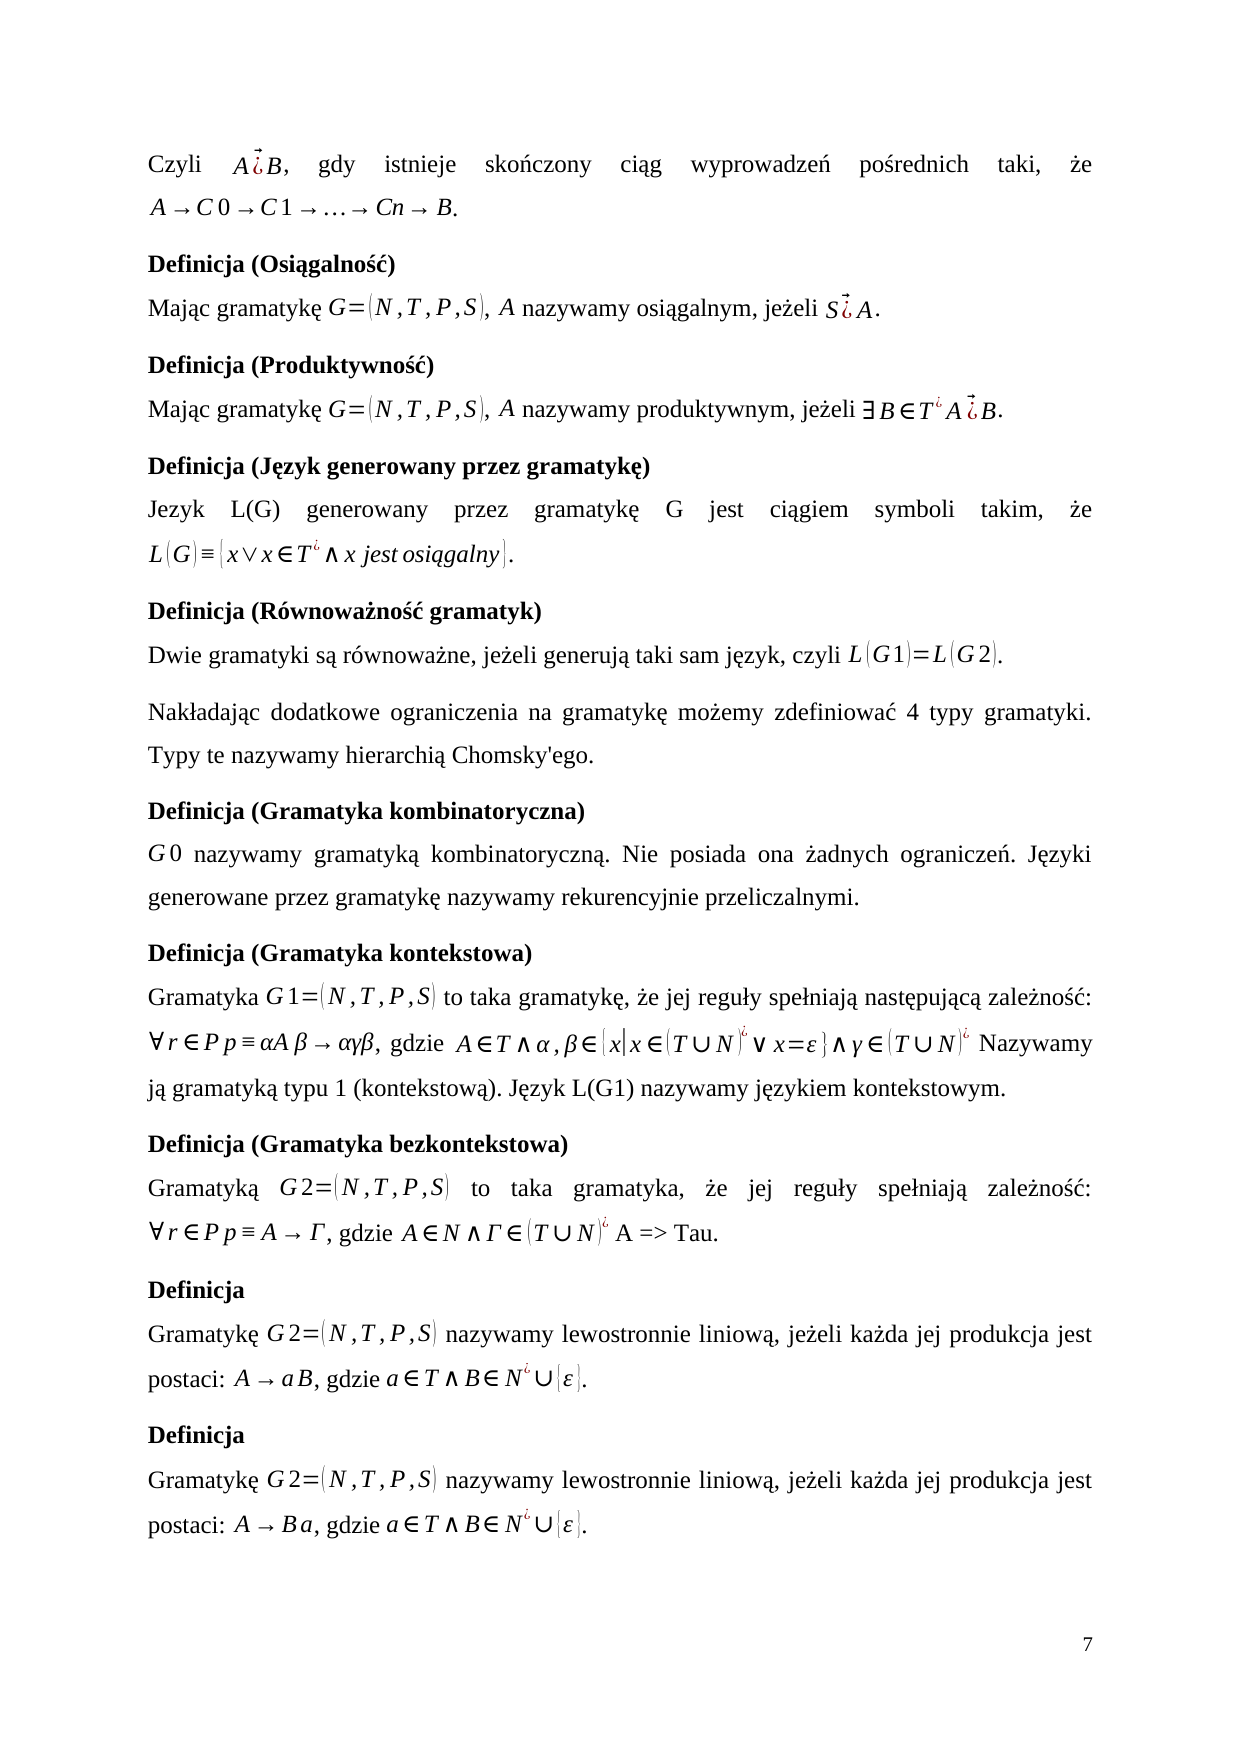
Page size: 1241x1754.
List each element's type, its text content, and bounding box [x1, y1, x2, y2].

text Jezyk L(G) generowany przez gramatykę G jest ciągiem symboli takim, że . [148, 494, 1093, 569]
text Gramatyką to taka gramatyka, że jej reguły spełniają zależność: , gdzie A => Tau. [148, 1172, 1093, 1248]
text Mając gramatykę , nazywamy produktywnym, jeżeli . [148, 393, 1093, 424]
text Definicja (Gramatyka kontekstowa) [148, 938, 1093, 966]
text Definicja [148, 1275, 1093, 1304]
text Definicja (Równoważność gramatyk) [148, 596, 1093, 625]
text Definicja (Produktywność) [148, 350, 1093, 379]
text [148, 148, 1093, 222]
text Dwie gramatyki są równoważne, jeżeli generują taki sam język, czyli . [148, 639, 1093, 670]
text nazywamy gramatyką kombinatoryczną. Nie posiada ona żadnych ograniczeń. Języki generowane przez gramatykę nazywamy rekurencyjnie przeliczalnymi. [148, 839, 1093, 911]
text Definicja (Gramatyka kombinatoryczna) [148, 796, 1093, 824]
text Definicja (Osiągalność) [148, 249, 1093, 278]
text Definicja (Język generowany przez gramatykę) [148, 451, 1093, 480]
text Definicja (Gramatyka bezkontekstowa) [148, 1129, 1093, 1157]
text Gramatykę nazywamy lewostronnie liniową, jeżeli każda jej produkcja jest postaci: , gdzie . [148, 1464, 1093, 1539]
text Mając gramatykę , nazywamy osiągalnym, jeżeli . [148, 292, 1093, 323]
text Gramatyka to taka gramatykę, że jej reguły spełniają następującą zależność: , gdzie Nazywamy ją gramatyką typu 1 (kontekstową). Język L(G1) nazywamy językiem kontekstowym. [148, 981, 1093, 1102]
text Nakładając dodatkowe ograniczenia na gramatykę możemy zdefiniować 4 typy gramatyki. Typy te nazywamy hierarchią Chomsky'ego. [148, 697, 1093, 769]
text Gramatykę nazywamy lewostronnie liniową, jeżeli każda jej produkcja jest postaci: , gdzie . [148, 1318, 1093, 1394]
text Definicja [148, 1421, 1093, 1449]
